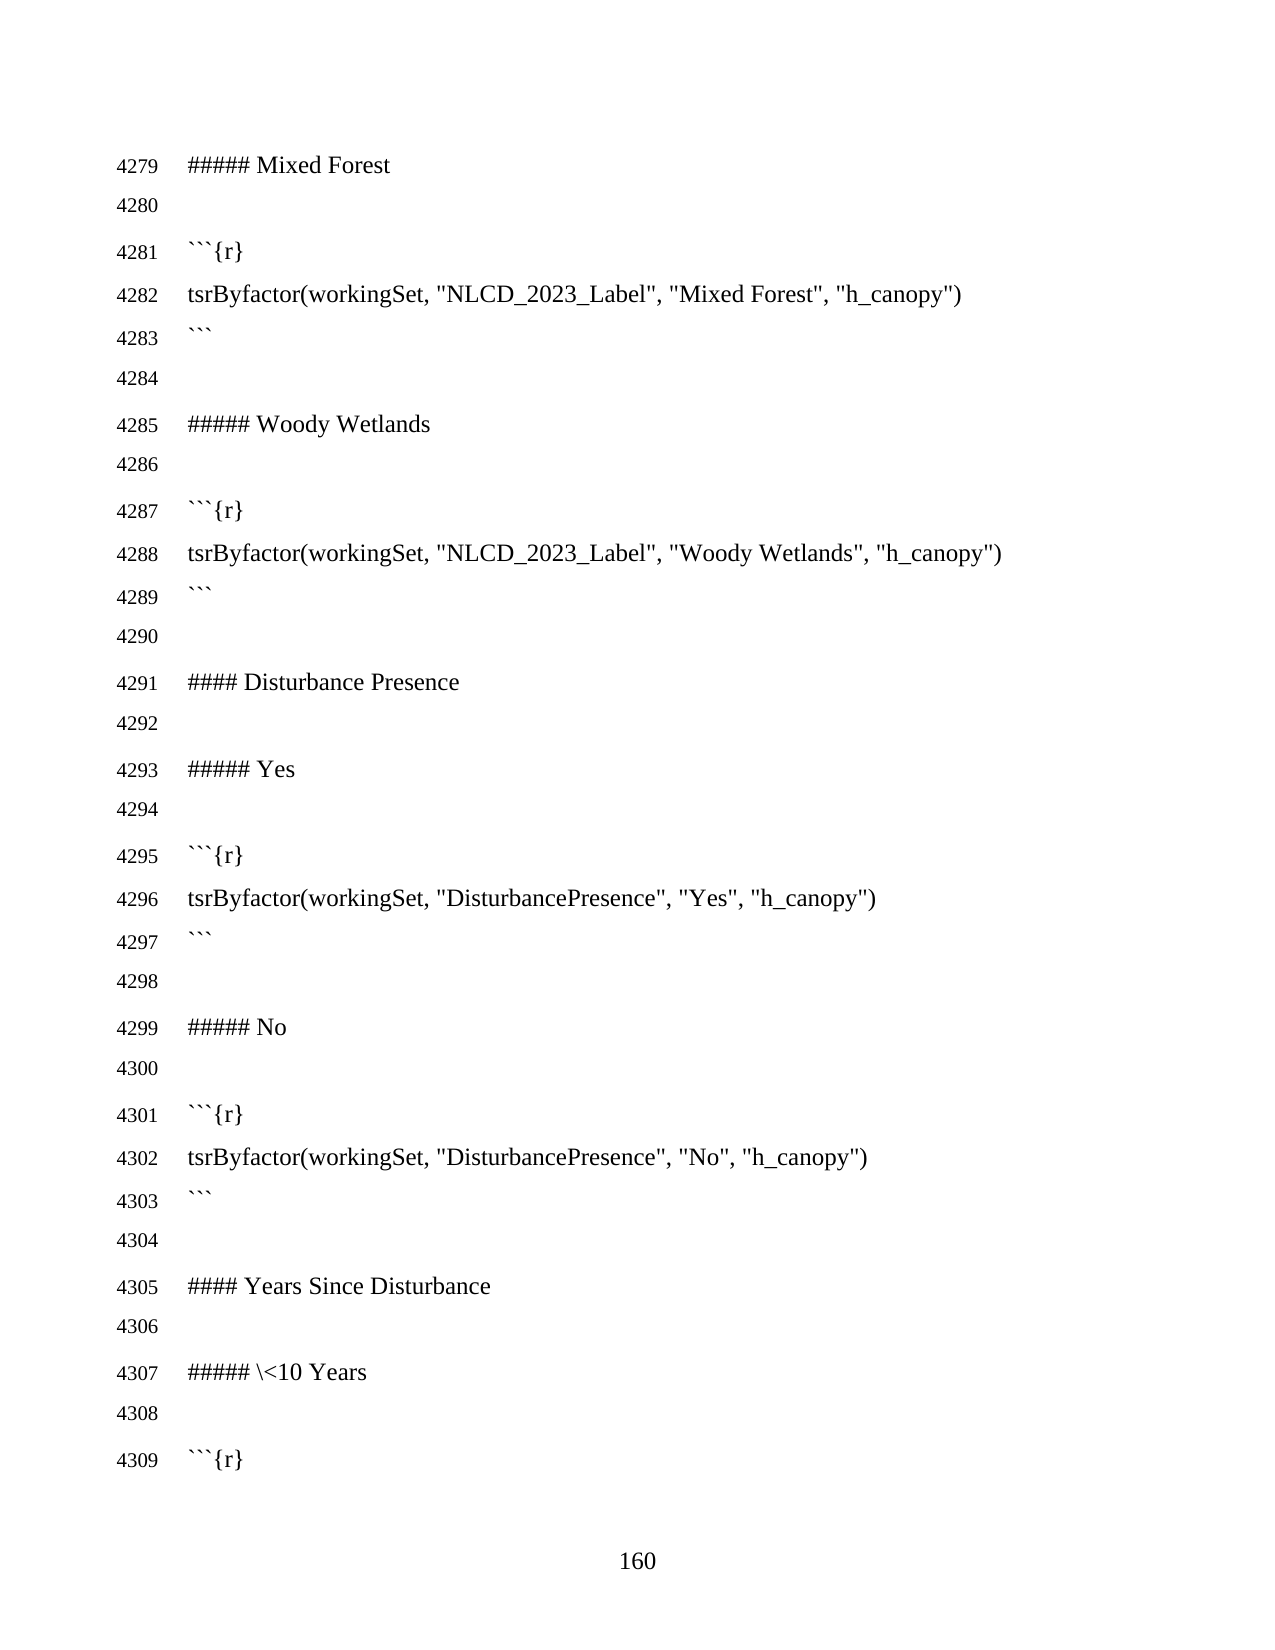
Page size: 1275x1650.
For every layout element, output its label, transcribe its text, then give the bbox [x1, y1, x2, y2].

text ```{r} [187, 236, 1087, 265]
text ```{r} [187, 495, 1087, 524]
text ``` [187, 1185, 1087, 1214]
text ##### \<10 Years [187, 1357, 1087, 1386]
text tsrByfactor(workingSet, "NLCD_2023_Label", "Woody Wetlands", "h_canopy") [187, 538, 1087, 567]
text tsrByfactor(workingSet, "NLCD_2023_Label", "Mixed Forest", "h_canopy") [187, 279, 1087, 308]
text ```{r} [187, 840, 1087, 869]
text ##### Yes [187, 754, 1087, 782]
text ``` [187, 926, 1087, 955]
text ``` [187, 322, 1087, 351]
text ``` [187, 581, 1087, 610]
text ##### Mixed Forest [187, 150, 1087, 179]
text tsrByfactor(workingSet, "DisturbancePresence", "No", "h_canopy") [187, 1142, 1087, 1171]
text ```{r} [187, 1099, 1087, 1127]
text #### Years Since Disturbance [187, 1271, 1087, 1300]
text ```{r} [187, 1444, 1087, 1472]
text ##### No [187, 1012, 1087, 1041]
text ##### Woody Wetlands [187, 409, 1087, 437]
text #### Disturbance Presence [187, 667, 1087, 696]
text tsrByfactor(workingSet, "DisturbancePresence", "Yes", "h_canopy") [187, 883, 1087, 912]
